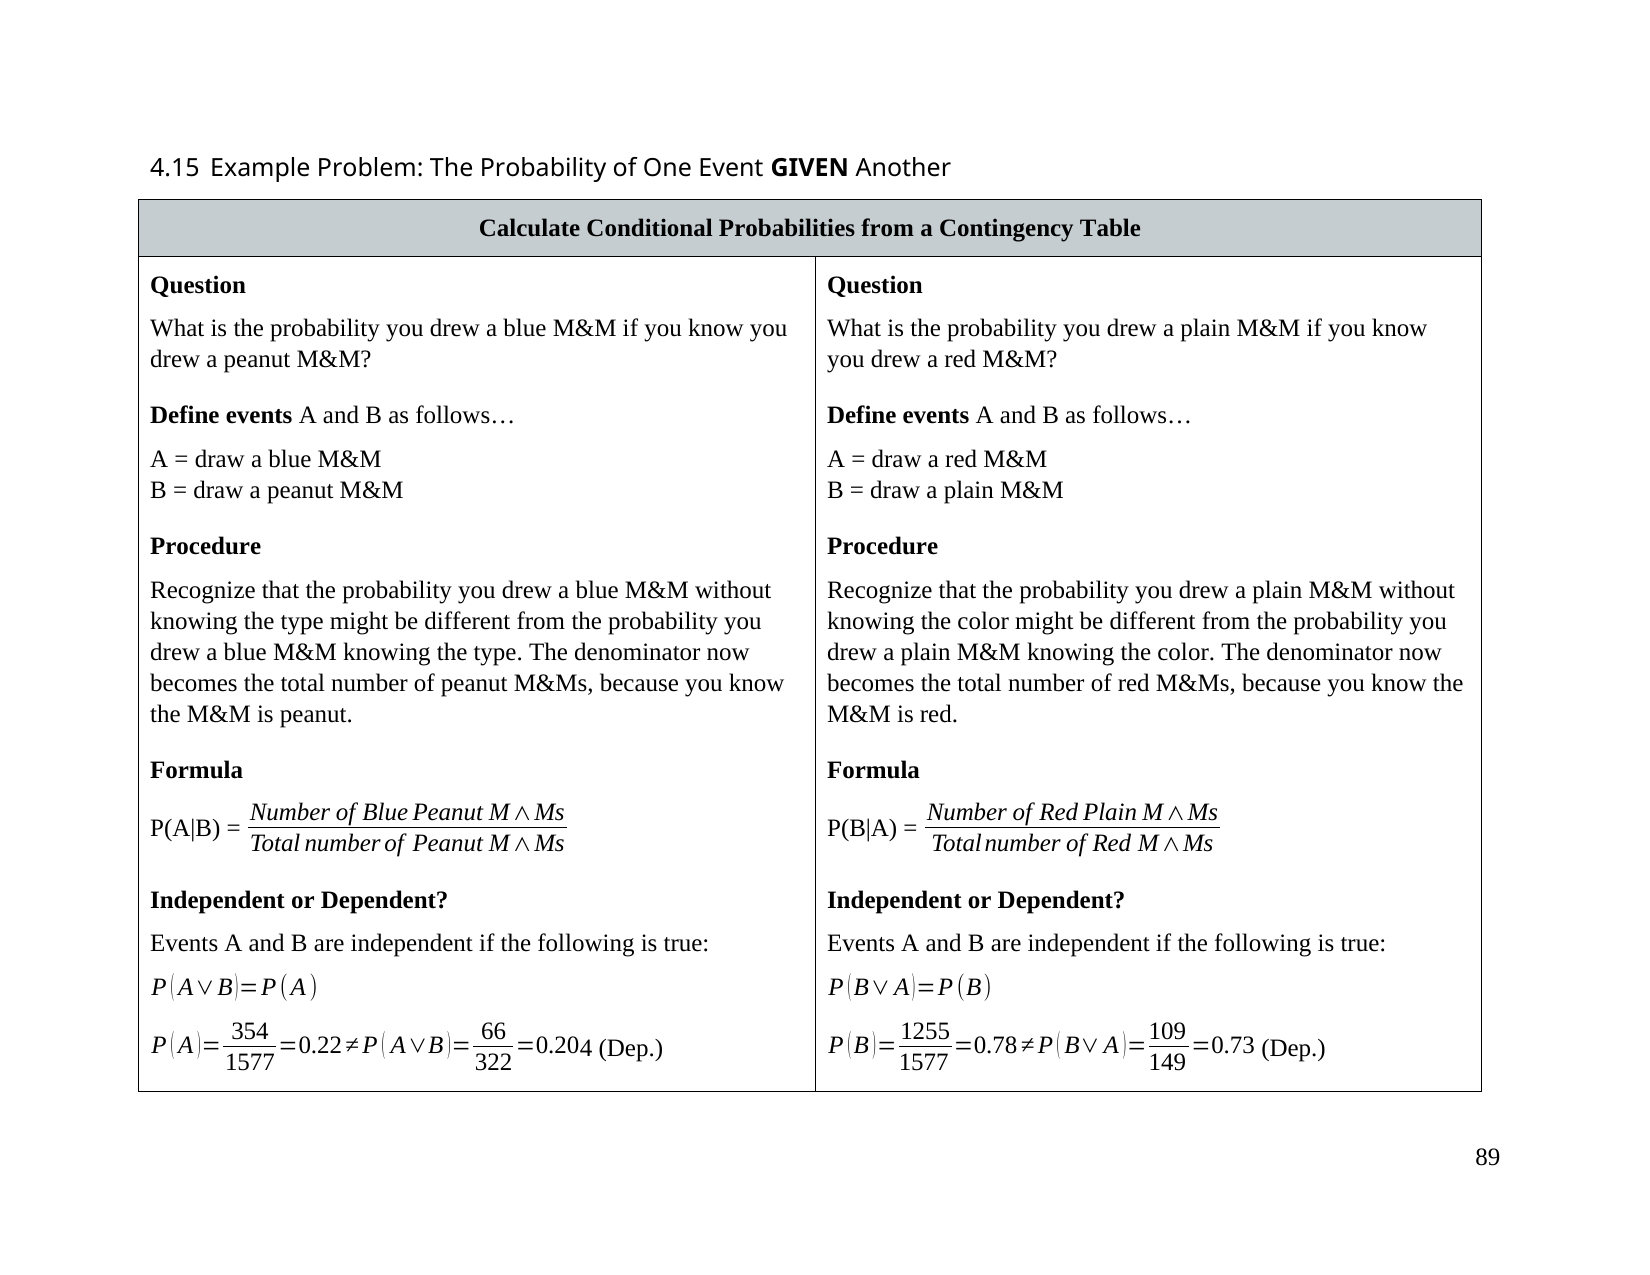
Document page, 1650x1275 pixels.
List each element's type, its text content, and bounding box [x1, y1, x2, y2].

subtitle Example Problem: The Probability of One Event GIVEN Another [150, 150, 1500, 184]
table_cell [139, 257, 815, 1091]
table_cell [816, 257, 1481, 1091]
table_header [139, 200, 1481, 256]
